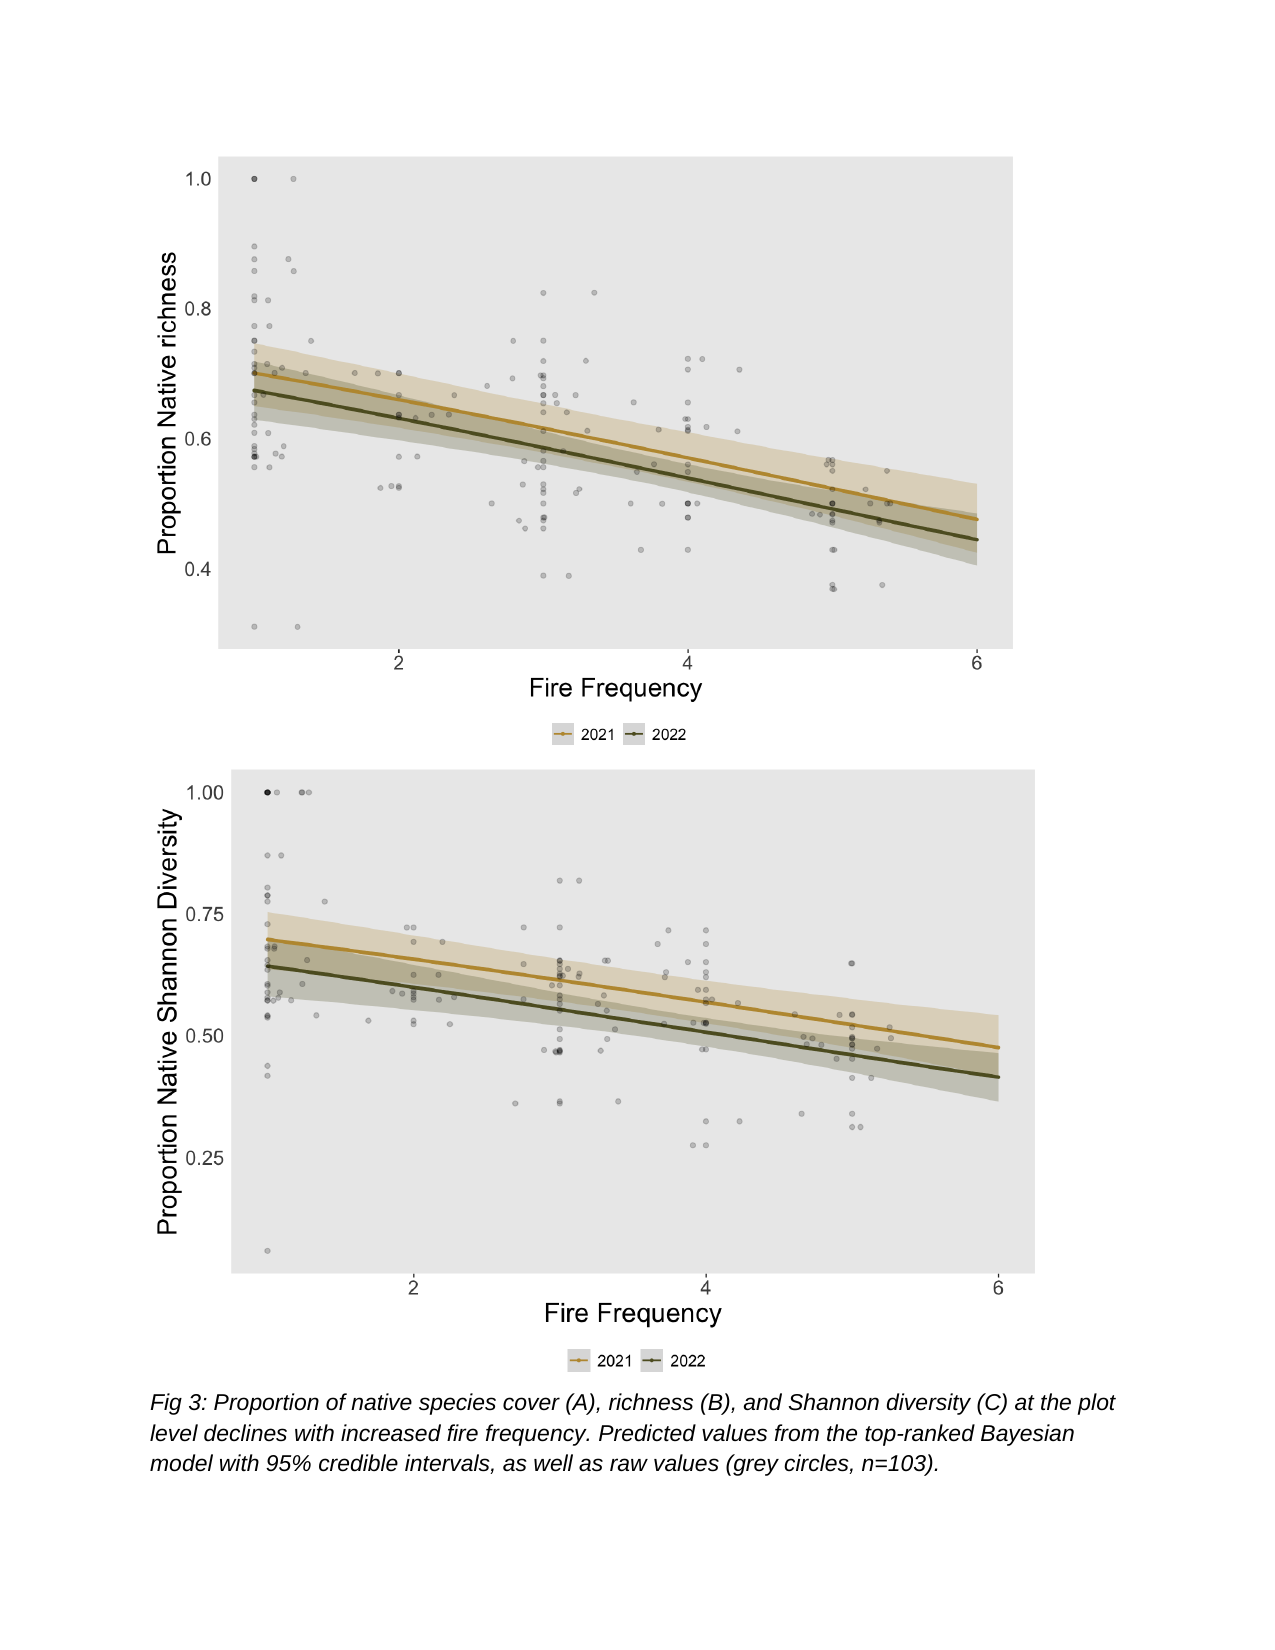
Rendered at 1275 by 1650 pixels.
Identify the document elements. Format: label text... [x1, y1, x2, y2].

picture [150, 762, 1042, 1386]
text Fig 3: Proportion of native species cover (A), richness (B), and Shannon diversity (C) at the plot level declines with increased fire frequency. Predicted values from the top-ranked Bayesian model with 95% credible intervals, as well as raw values (grey circles, n=103). [150, 1389, 1125, 1476]
picture [150, 150, 1020, 759]
